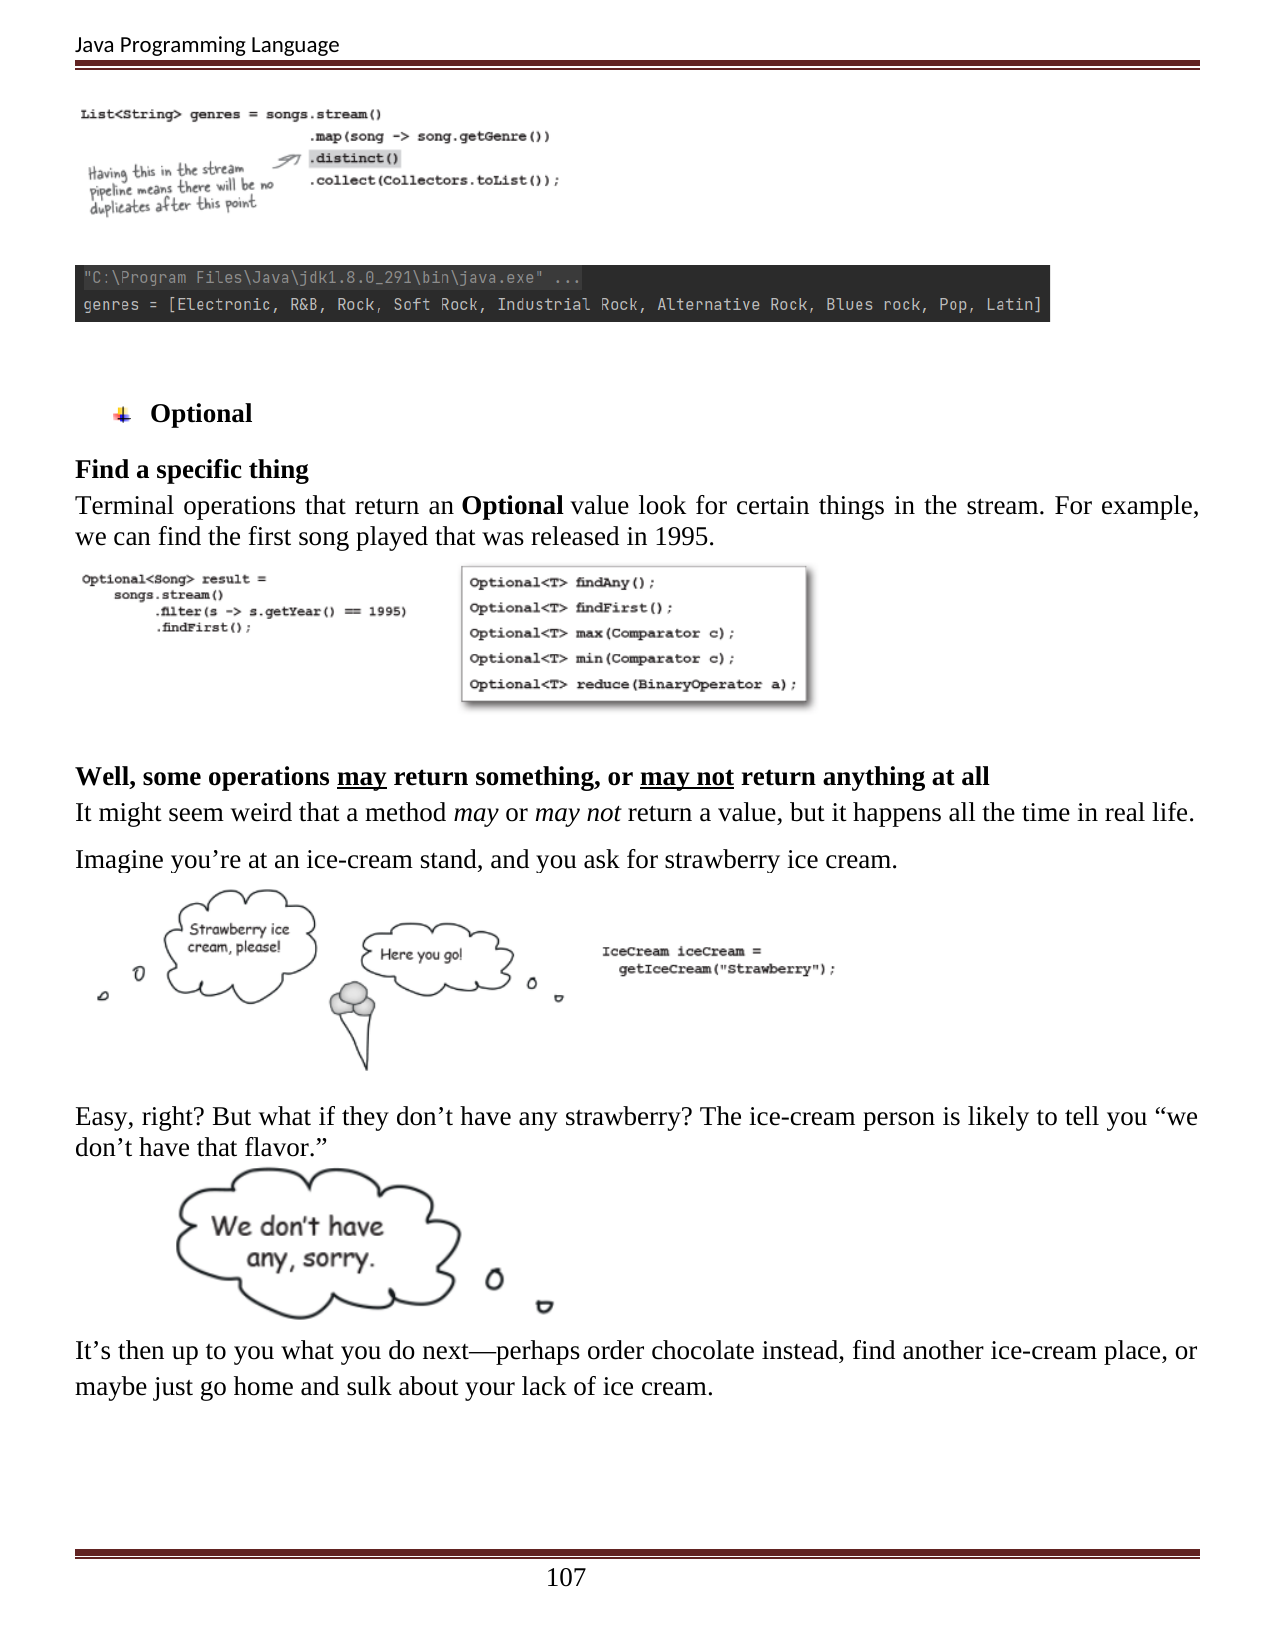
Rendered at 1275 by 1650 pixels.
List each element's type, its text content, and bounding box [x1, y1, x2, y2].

picture [113, 405, 131, 423]
picture [75, 551, 824, 721]
picture [75, 97, 579, 225]
text Easy, right? But what if they don’t have any strawberry? The ice-cream person is likely to tell you “we don’t have that flavor.” [75, 1100, 1200, 1162]
text It’s then up to you what you do next—perhaps order chocolate instead, find another ice-cream place, or maybe just go home and sulk about your lack of ice cream. [75, 1334, 1200, 1401]
text Terminal operations that return an Optional value look for certain things in the stream. For example, we can find the first song played that was released in 1995. [75, 489, 1200, 552]
subtitle Find a specific thing [75, 453, 1200, 485]
picture [75, 265, 1050, 322]
text Imagine you’re at an ice-cream stand, and you ask for strawberry ice cream. [75, 843, 1200, 874]
text It might seem weird that a method may or may not return a value, but it happens all the time in real life. [75, 796, 1200, 827]
subtitle Well, some operations may return something, or may not return anything at all [75, 760, 1200, 791]
list Optional [112, 397, 1200, 428]
picture [75, 1162, 613, 1330]
picture [75, 873, 857, 1080]
